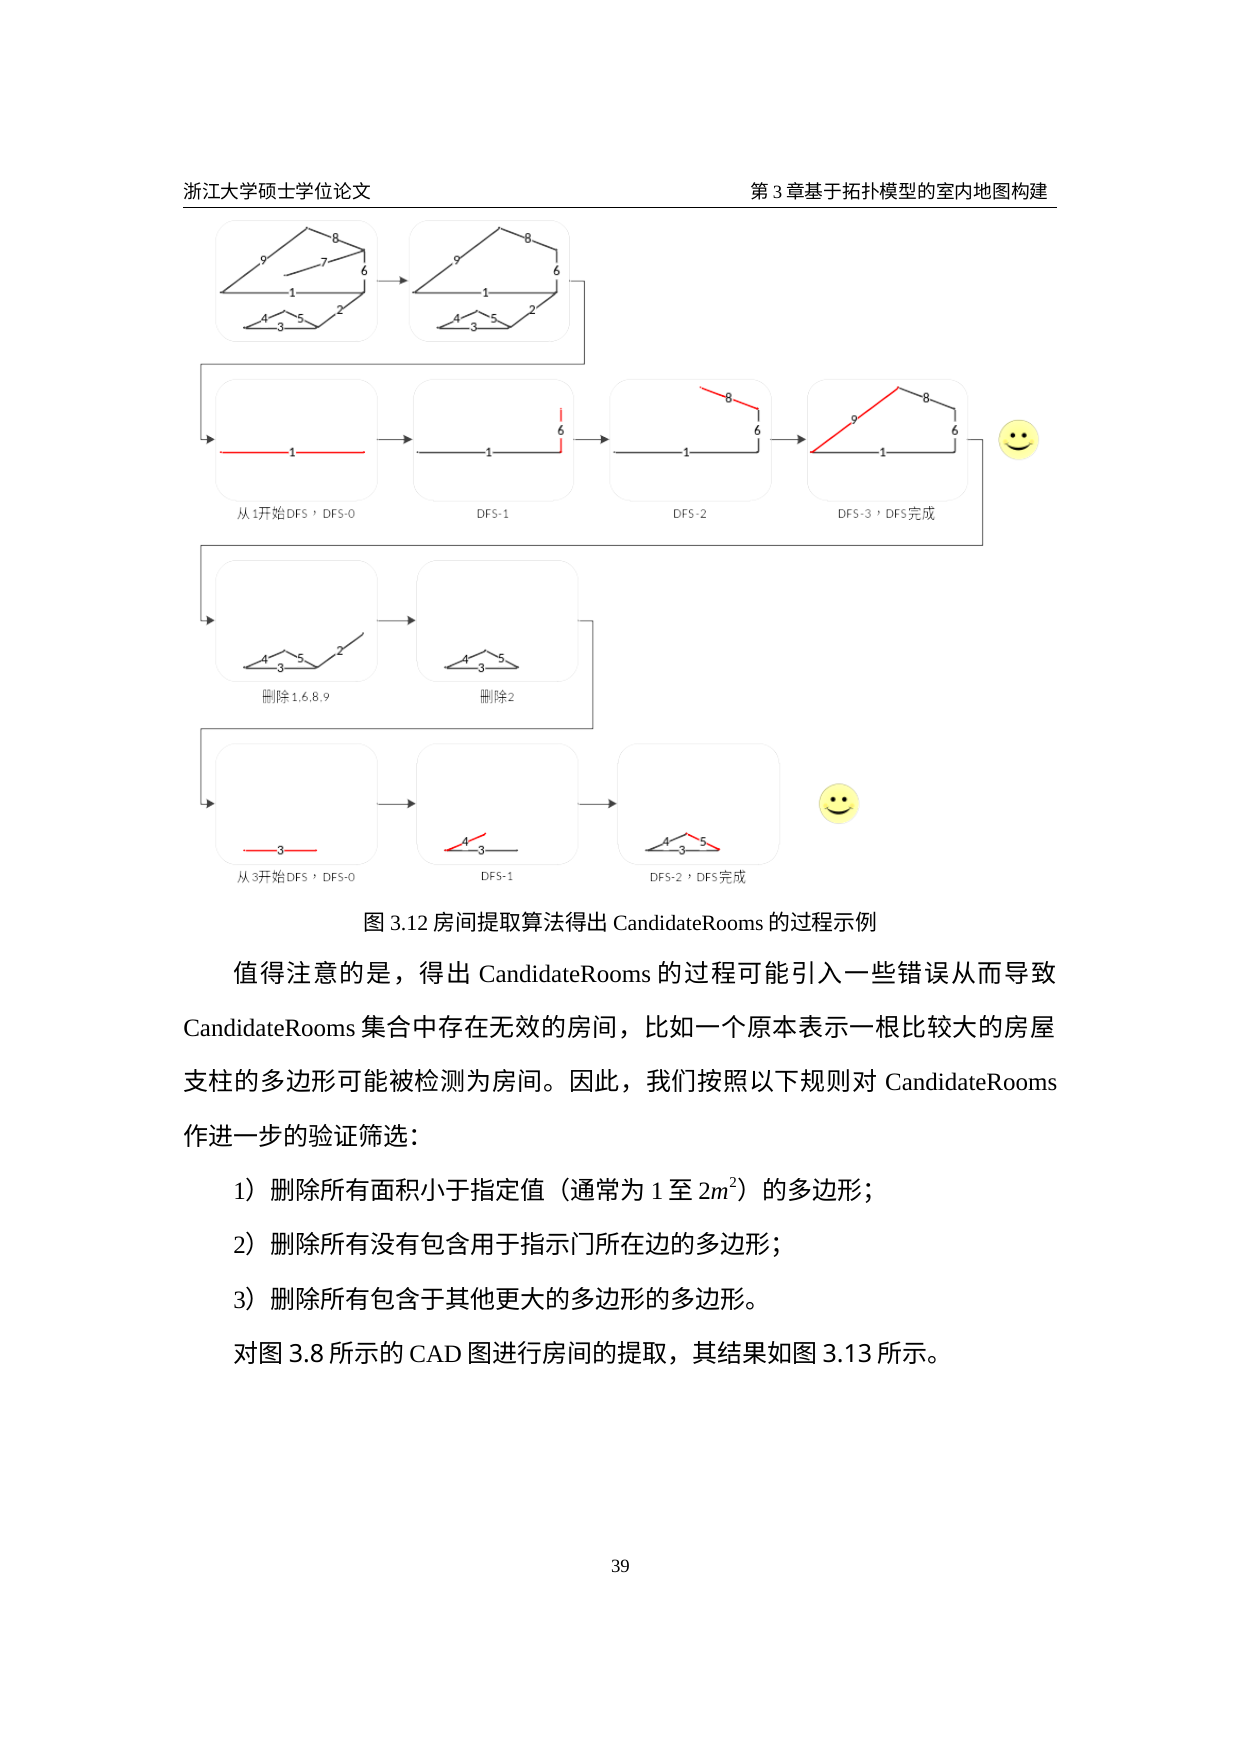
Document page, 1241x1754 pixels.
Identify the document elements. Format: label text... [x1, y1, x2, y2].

text 1）删除所有面积小于指定值（通常为1至2）的多边形； [183, 1171, 1057, 1207]
text 2）删除所有没有包含用于指示门所在边的多边形； [183, 1225, 1057, 1261]
text 值得注意的是，得出CandidateRooms的过程可能引入一些错误从而导致CandidateRooms集合中存在无效的房间，比如一个原本表示一根比较大的房屋支柱的多边形可能被检测为房间。因此，我们按照以下规则对CandidateRooms作进一步的验证筛选： [183, 953, 1057, 1152]
text 3）删除所有包含于其他更大的多边形的多边形。 [183, 1279, 1057, 1316]
